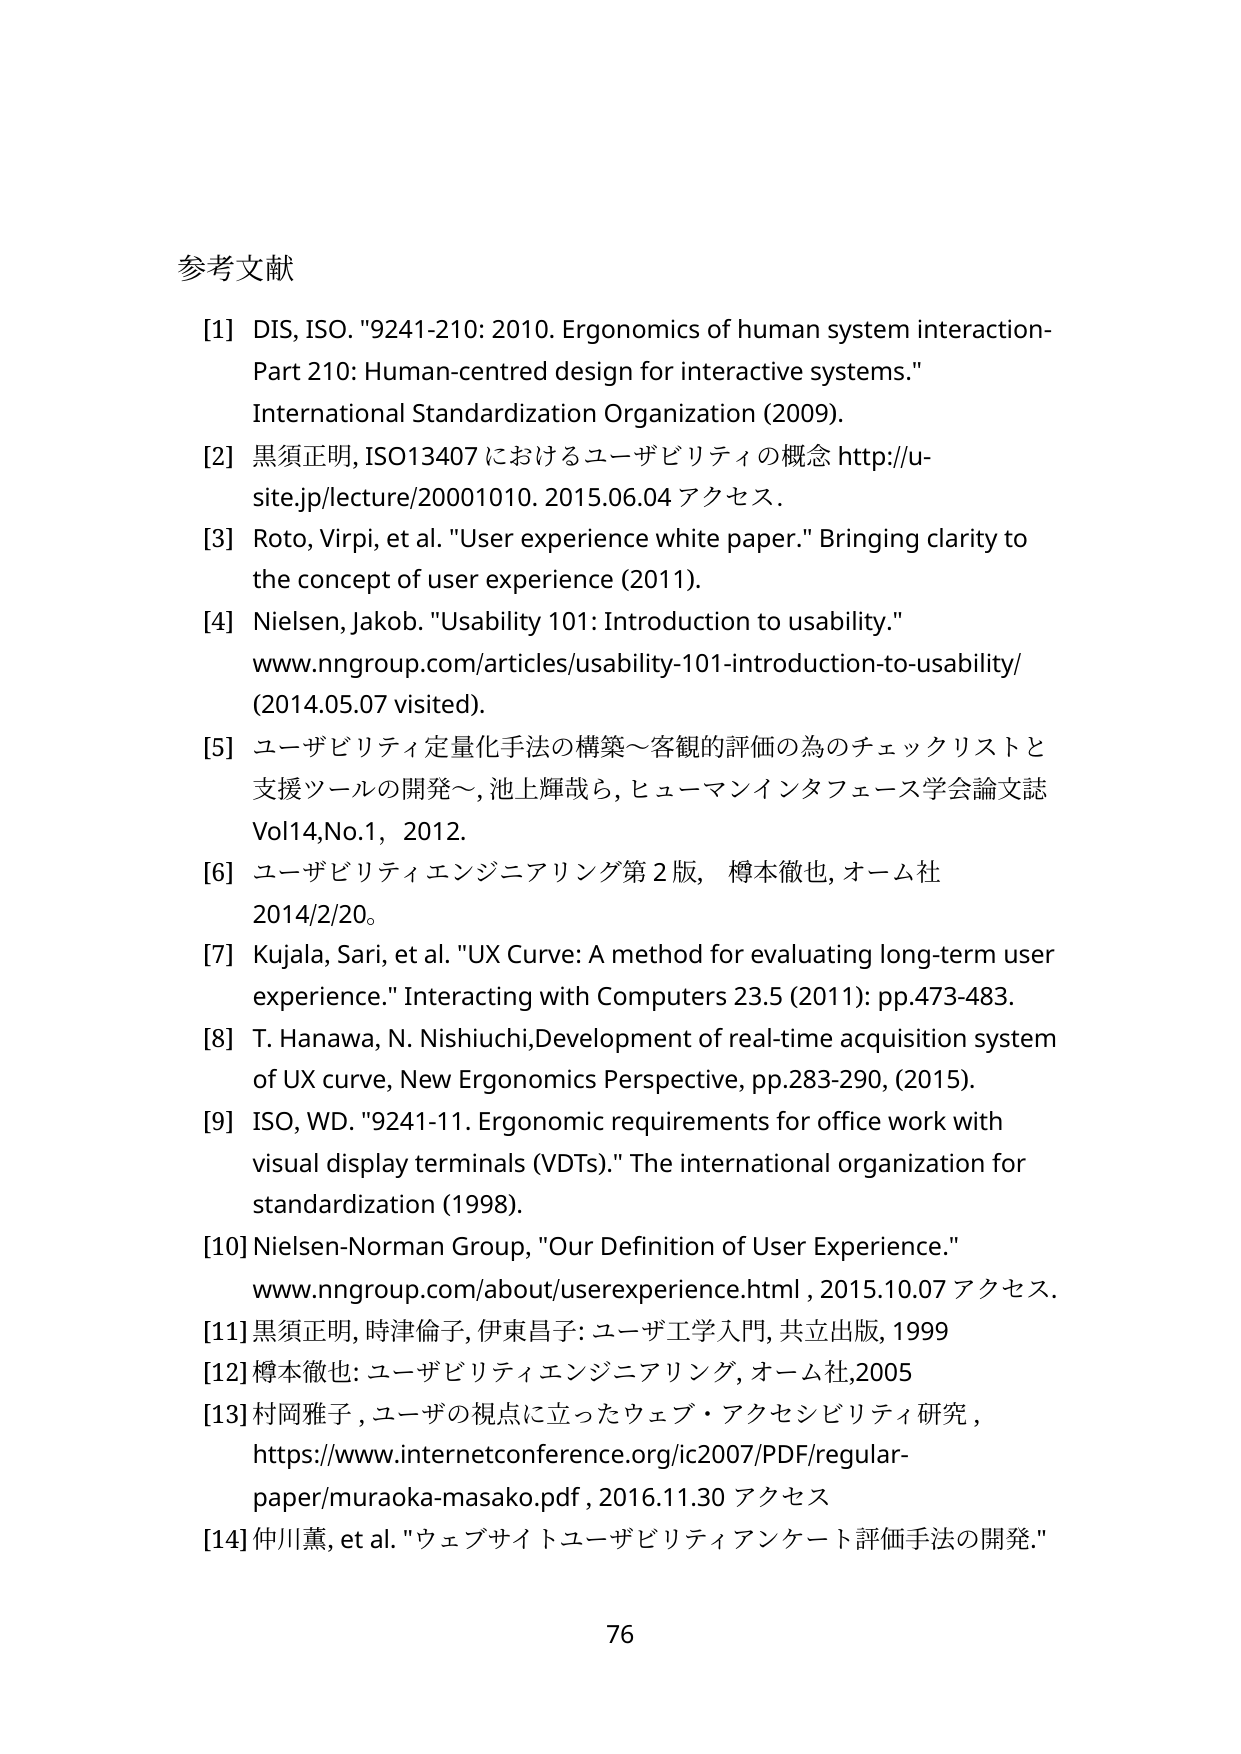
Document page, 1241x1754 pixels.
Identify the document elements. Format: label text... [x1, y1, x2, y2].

list ユーザビリティ定量化手法の構築〜客観的評価の為のチェックリストと支援ツールの開発〜, 池上輝哉ら, ヒューマンインタフェース学会論文誌 Vol14,No.1，2012. [202, 725, 1063, 850]
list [202, 1517, 1063, 1558]
list 樽本徹也: ユーザビリティエンジニアリング, オーム社,2005 [202, 1350, 1063, 1392]
list 村岡雅子 , ユーザの視点に立ったウェブ・アクセシビリティ研究 , https://www.internetconference.org/ic2007/PDF/regular-paper/muraoka-masako.pdf , 2016.11.30 アクセス [202, 1392, 1063, 1517]
list Nielsen-Norman Group, "Our Definition of User Experience." www.nngroup.com/about/userexperience.html , 2015.10.07アクセス. [202, 1225, 1063, 1308]
list Roto, Virpi, et al. "User experience white paper." Bringing clarity to the concept of user experience (2011). [202, 517, 1063, 600]
list ユーザビリティエンジニアリング第2版, 樽本徹也, オーム社 2014/2/20。 [202, 850, 1063, 933]
list 黒須正明, ISO13407におけるユーザビリティの概念 http://u-site.jp/lecture/20001010. 2015.06.04アクセス． [202, 433, 1063, 517]
list ISO, WD. "9241-11. Ergonomic requirements for office work with visual display terminals (VDTs)." The international organization for standardization (1998). [202, 1100, 1063, 1225]
list 黒須正明, 時津倫子, 伊東昌子: ユーザ工学入門, 共立出版, 1999 [202, 1308, 1063, 1350]
subtitle 参考文献 [177, 225, 1063, 308]
list Nielsen, Jakob. "Usability 101: Introduction to usability." www.nngroup.com/articles/usability-101-introduction-to-usability/ (2014.05.07 visited). [202, 600, 1063, 725]
list T. Hanawa, N. Nishiuchi,Development of real-time acquisition system of UX curve, New Ergonomics Perspective, pp.283-290, (2015). [202, 1017, 1063, 1100]
list Kujala, Sari, et al. "UX Curve: A method for evaluating long-term user experience." Interacting with Computers 23.5 (2011): pp.473-483. [202, 933, 1063, 1017]
list DIS, ISO. "9241-210: 2010. Ergonomics of human system interaction-Part 210: Human-centred design for interactive systems." International Standardization Organization (2009). [202, 308, 1063, 433]
